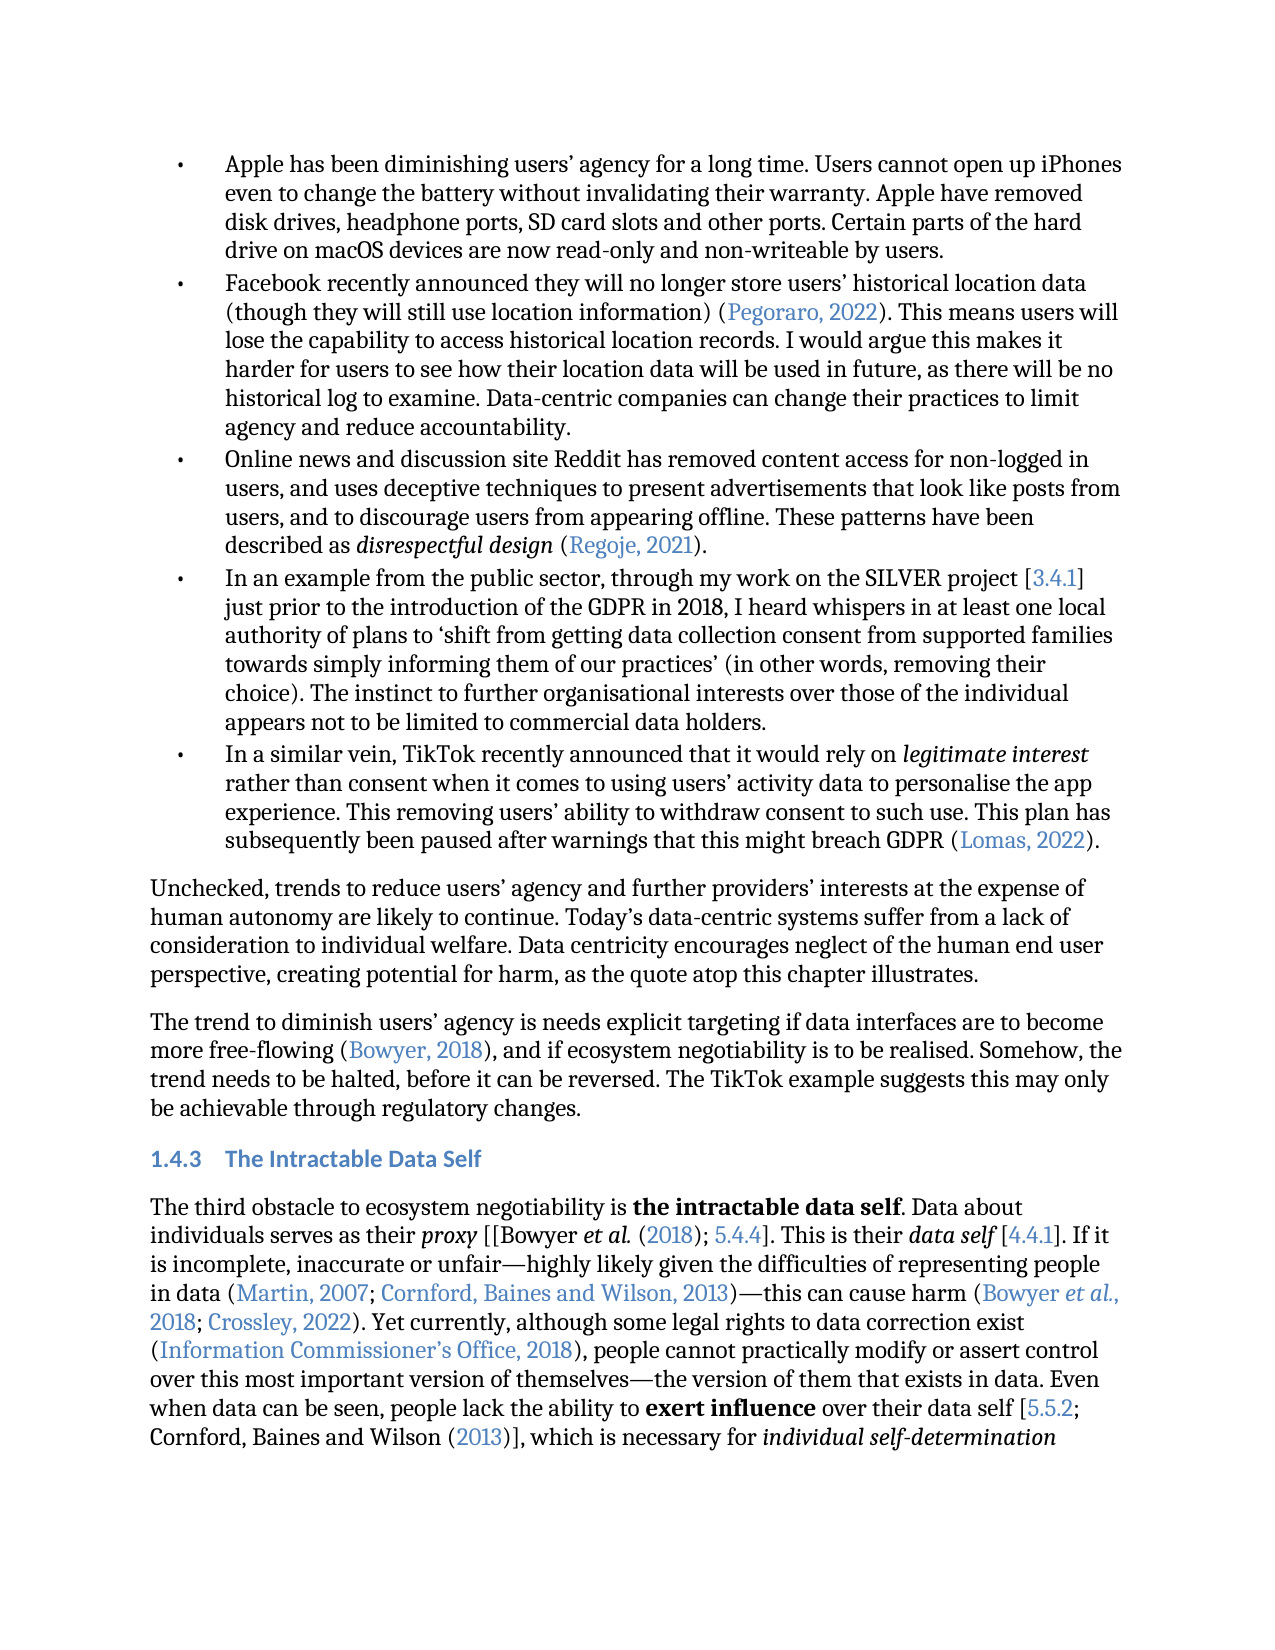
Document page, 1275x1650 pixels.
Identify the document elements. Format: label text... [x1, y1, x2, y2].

list Facebook recently announced they will no longer store users’ historical location data (though they will still use location information) (Pegoraro, 2022). This means users will lose the capability to access historical location records. I would argue this makes it harder for users to see how their location data will be used in future, as there will be no historical log to examine. Data-centric companies can change their practices to limit agency and reduce accountability. [175, 269, 1125, 441]
list In a similar vein, TikTok recently announced that it would rely on legitimate interest rather than consent when it comes to using users’ activity data to personalise the app experience. This removing users’ ability to withdraw consent to such use. This plan has subsequently been paused after warnings that this might breach GDPR (Lomas, 2022). [175, 740, 1125, 855]
text Unchecked, trends to reduce users’ agency and further providers’ interests at the expense of human autonomy are likely to continue. Today’s data-centric systems suffer from a lack of consideration to individual welfare. Data centricity encourages neglect of the human end user perspective, creating potential for harm, as the quote atop this chapter illustrates. [150, 874, 1125, 989]
list Online news and discussion site Reddit has removed content access for non-logged in users, and uses deceptive techniques to present advertisements that look like posts from users, and to discourage users from appearing offline. These patterns have been described as disrespectful design (Regoje, 2021). [175, 445, 1125, 560]
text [150, 1193, 1125, 1451]
list In an example from the public sector, through my work on the SILVER project [3.4.1] just prior to the introduction of the GDPR in 2018, I heard whispers in at least one local authority of plans to ‘shift from getting data collection consent from supported families towards simply informing them of our practices’ (in other words, removing their choice). The instinct to further organisational interests over those of the individual appears not to be limited to commercial data holders. [175, 564, 1125, 736]
list Apple has been diminishing users’ agency for a long time. Users cannot open up iPhones even to change the battery without invalidating their warranty. Apple have removed disk drives, headphone ports, SD card slots and other ports. Certain parts of the hard drive on macOS devices are now read-only and non-writeable by users. [175, 150, 1125, 265]
text The trend to diminish users’ agency is needs explicit targeting if data interfaces are to become more free-flowing (Bowyer, 2018), and if ecosystem negotiability is to be realised. Somehow, the trend needs to be halted, before it can be reversed. The TikTok example suggests this may only be achievable through regulatory changes. [150, 1007, 1125, 1122]
subtitle 1.4.3 The Intractable Data Self [150, 1143, 1125, 1174]
